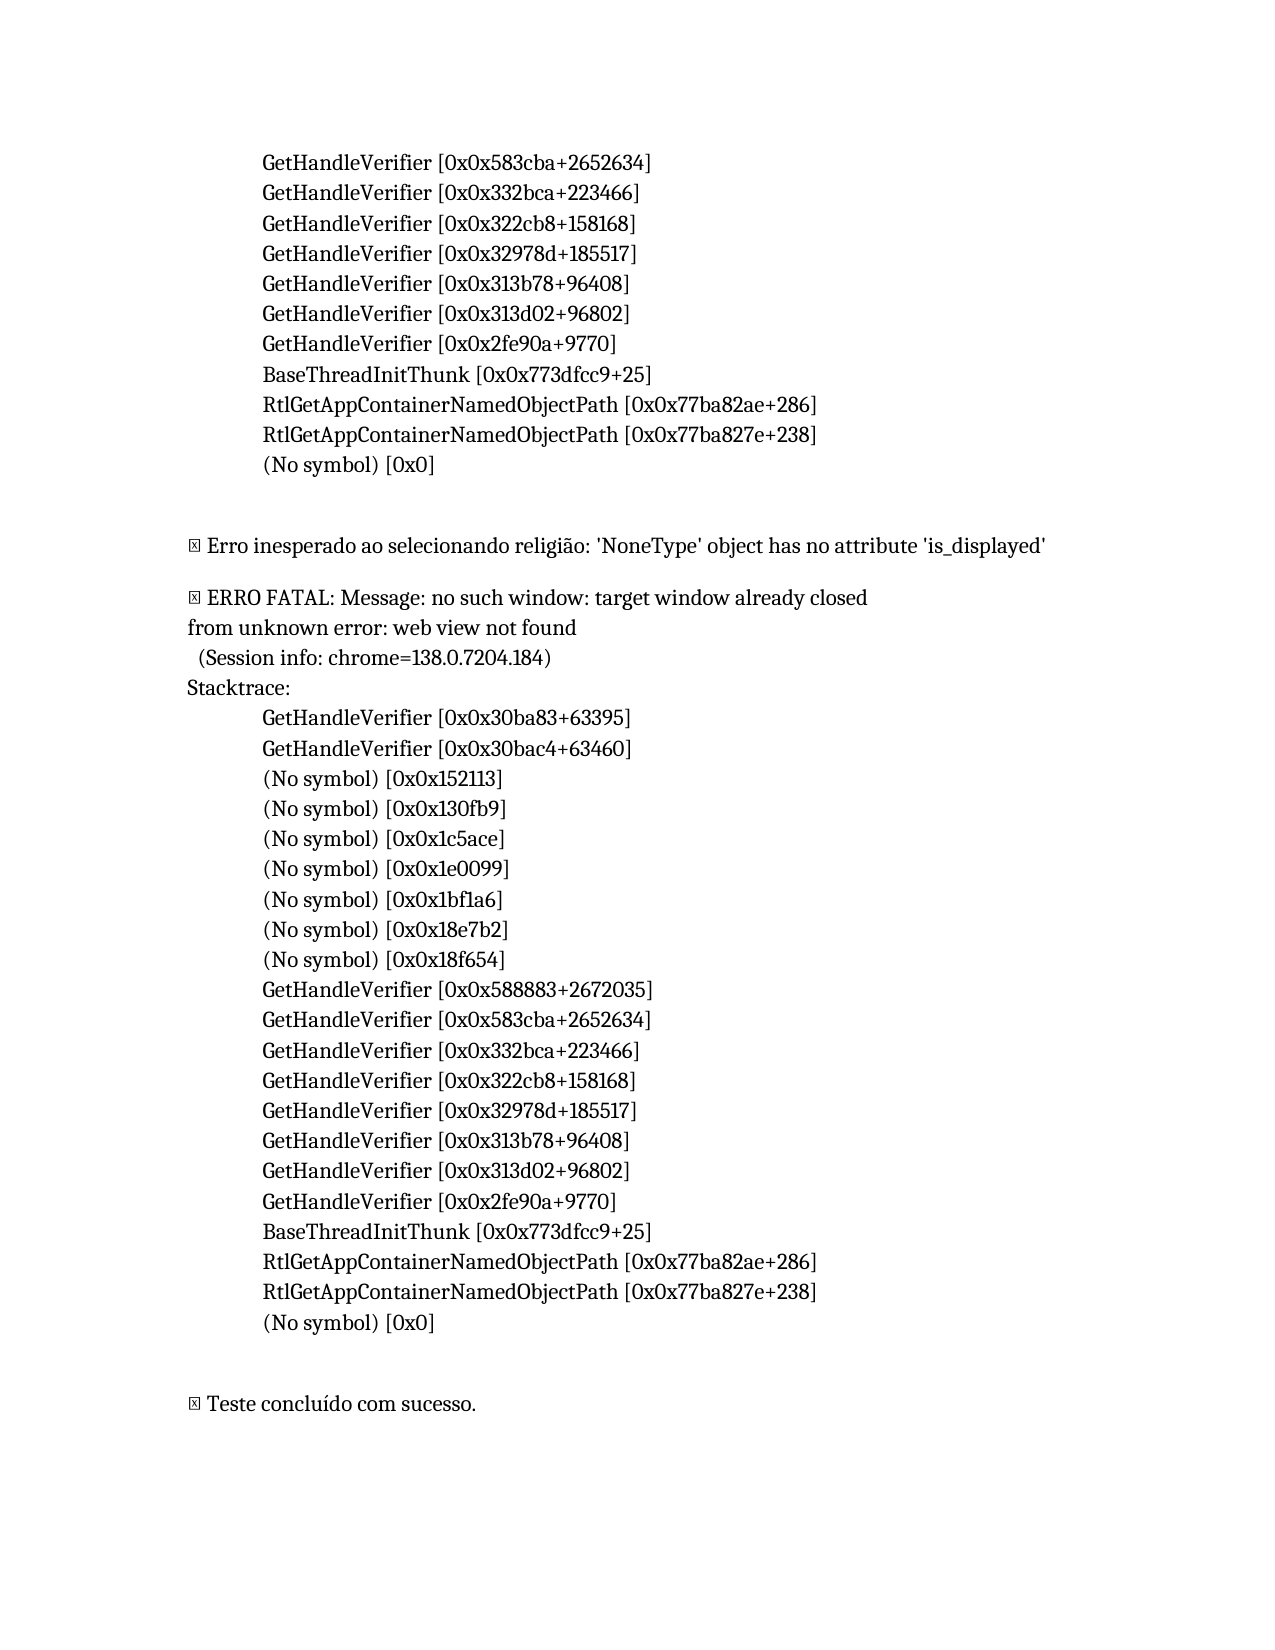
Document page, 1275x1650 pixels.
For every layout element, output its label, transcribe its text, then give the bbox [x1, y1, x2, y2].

text ❌ ERRO FATAL: Message: no such window: target window already closed from unknown error: web view not found (Session info: chrome=138.0.7204.184) Stacktrace: GetHandleVerifier [0x0x30ba83+63395] GetHandleVerifier [0x0x30bac4+63460] (No symbol) [0x0x152113] (No symbol) [0x0x130fb9] (No symbol) [0x0x1c5ace] (No symbol) [0x0x1e0099] (No symbol) [0x0x1bf1a6] (No symbol) [0x0x18e7b2] (No symbol) [0x0x18f654] GetHandleVerifier [0x0x588883+2672035] GetHandleVerifier [0x0x583cba+2652634] GetHandleVerifier [0x0x332bca+223466] GetHandleVerifier [0x0x322cb8+158168] GetHandleVerifier [0x0x32978d+185517] GetHandleVerifier [0x0x313b78+96408] GetHandleVerifier [0x0x313d02+96802] GetHandleVerifier [0x0x2fe90a+9770] BaseThreadInitThunk [0x0x773dfcc9+25] RtlGetAppContainerNamedObjectPath [0x0x77ba82ae+286] RtlGetAppContainerNamedObjectPath [0x0x77ba827e+238] (No symbol) [0x0] [187, 584, 1087, 1366]
text ❌ Erro inesperado ao selecionando religião: 'NoneType' object has no attribute 'is_displayed' [187, 533, 1087, 560]
text ✅ Teste concluído com sucesso. [187, 1391, 1087, 1417]
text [187, 150, 1087, 509]
